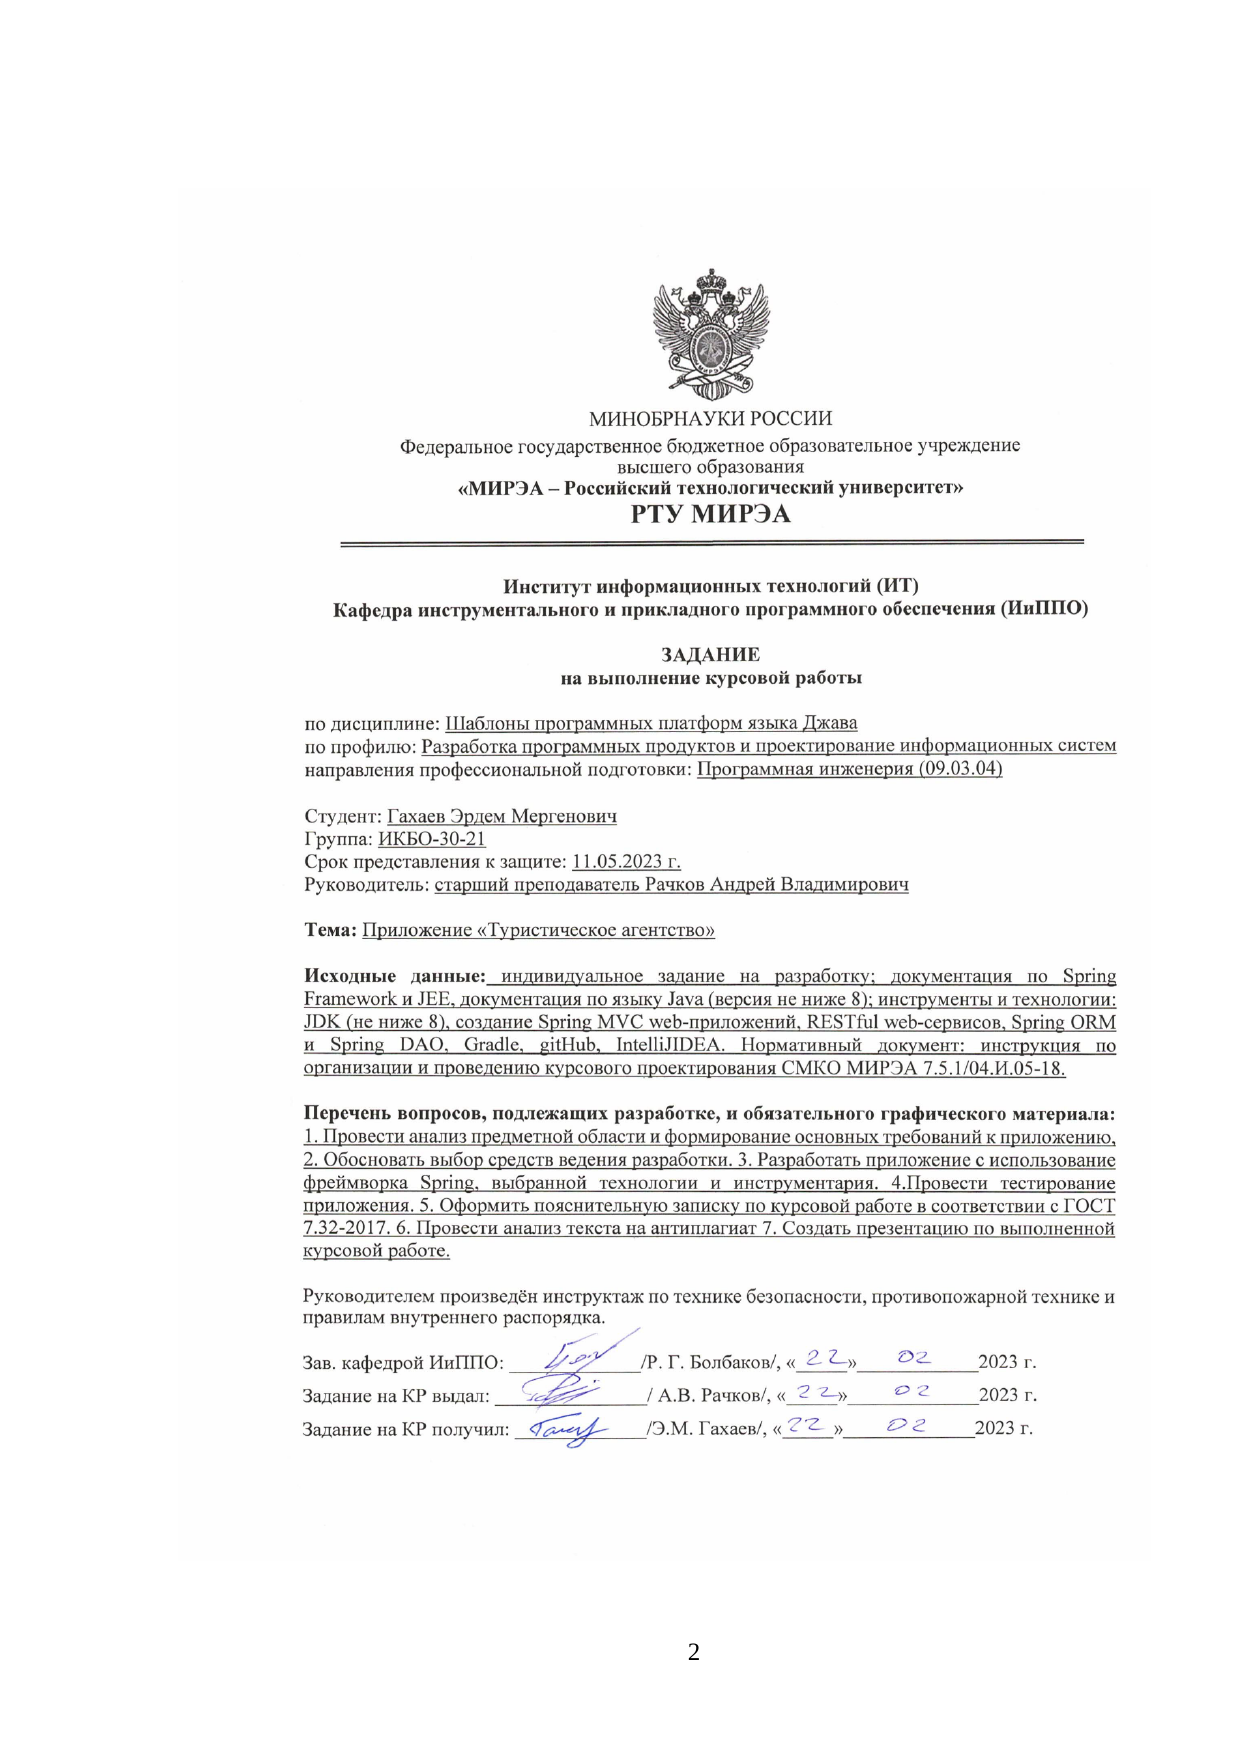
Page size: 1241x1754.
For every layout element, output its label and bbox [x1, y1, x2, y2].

picture [177, 188, 1152, 1561]
